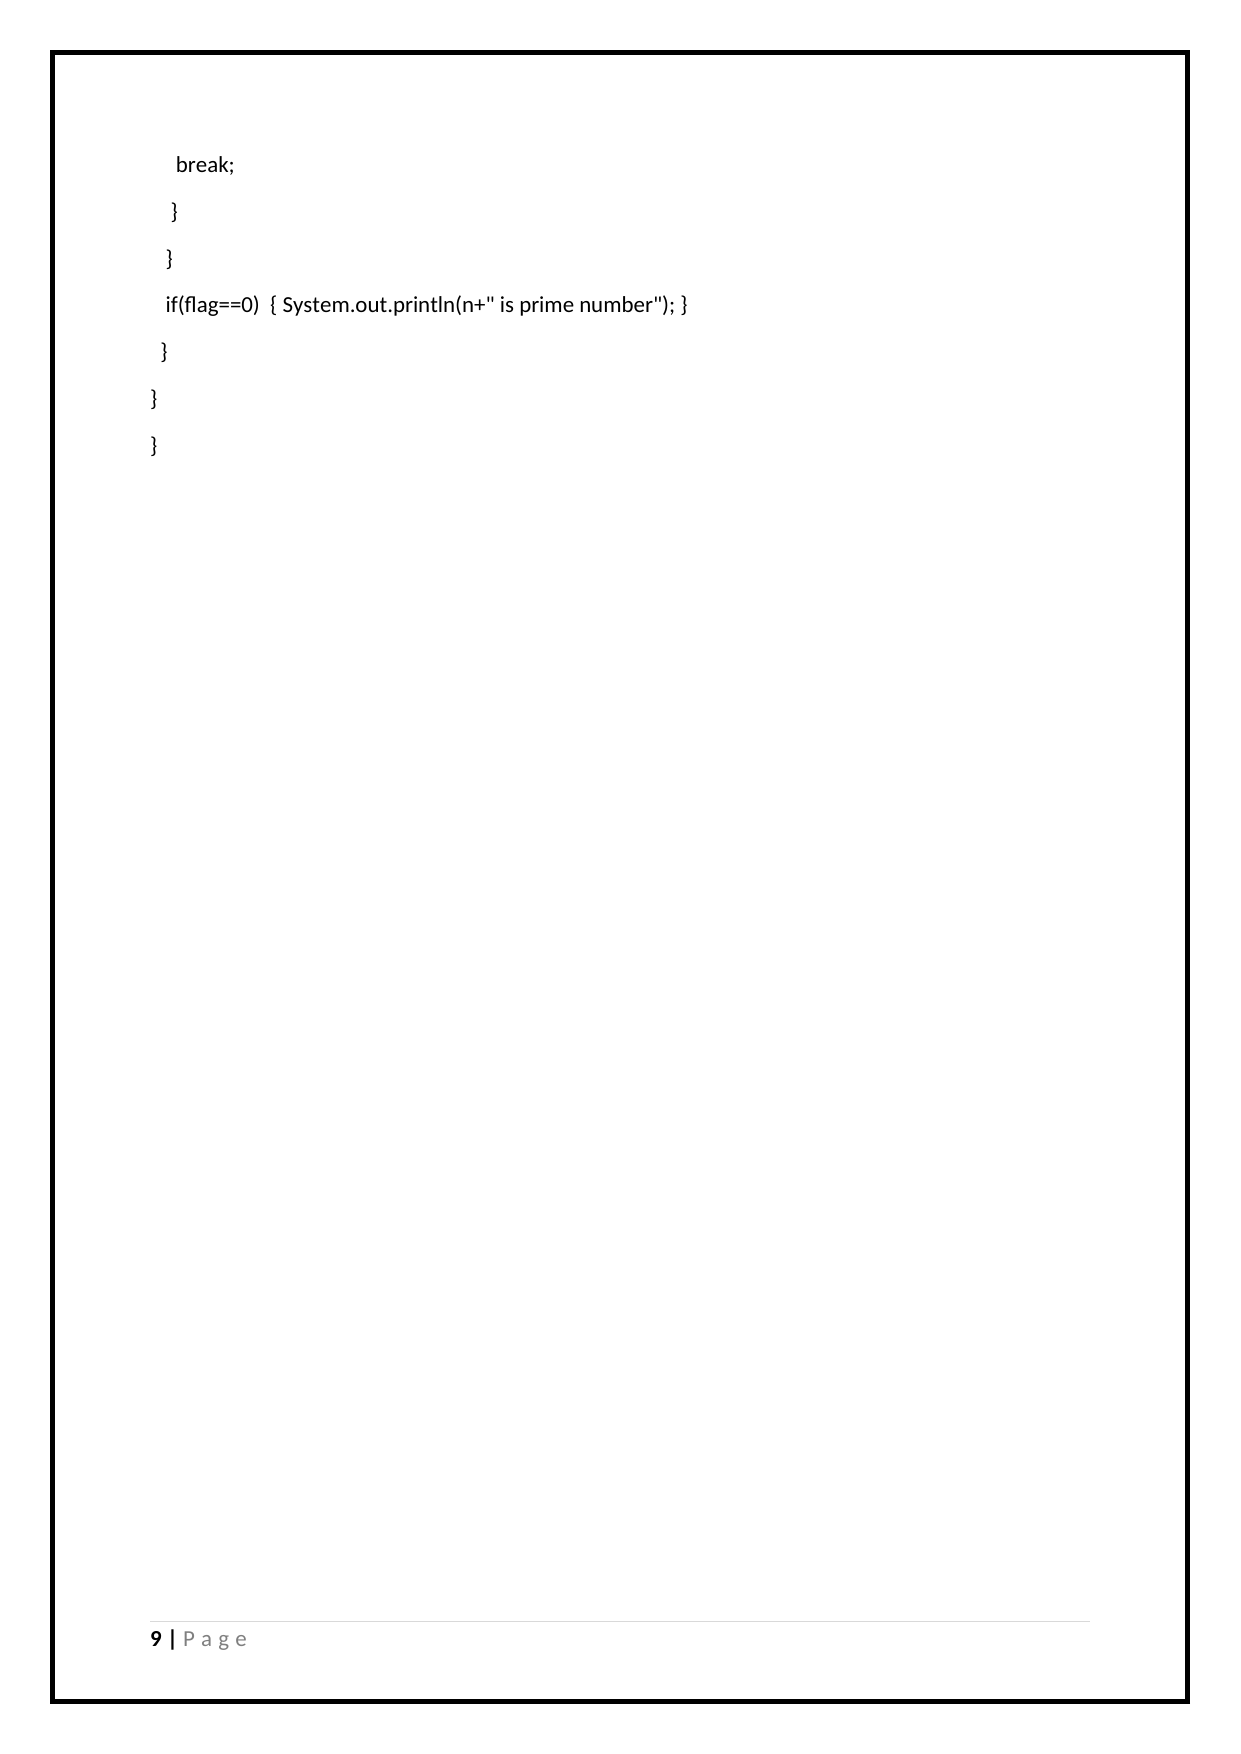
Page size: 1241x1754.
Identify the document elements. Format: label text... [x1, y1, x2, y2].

text } [150, 244, 1090, 272]
text if(flag==0) { System.out.println(n+" is prime number"); } [150, 291, 1090, 319]
text break; [150, 150, 1090, 178]
text } [150, 384, 1090, 412]
text } [150, 197, 1090, 225]
text } [150, 431, 1090, 459]
text } [150, 337, 1090, 366]
